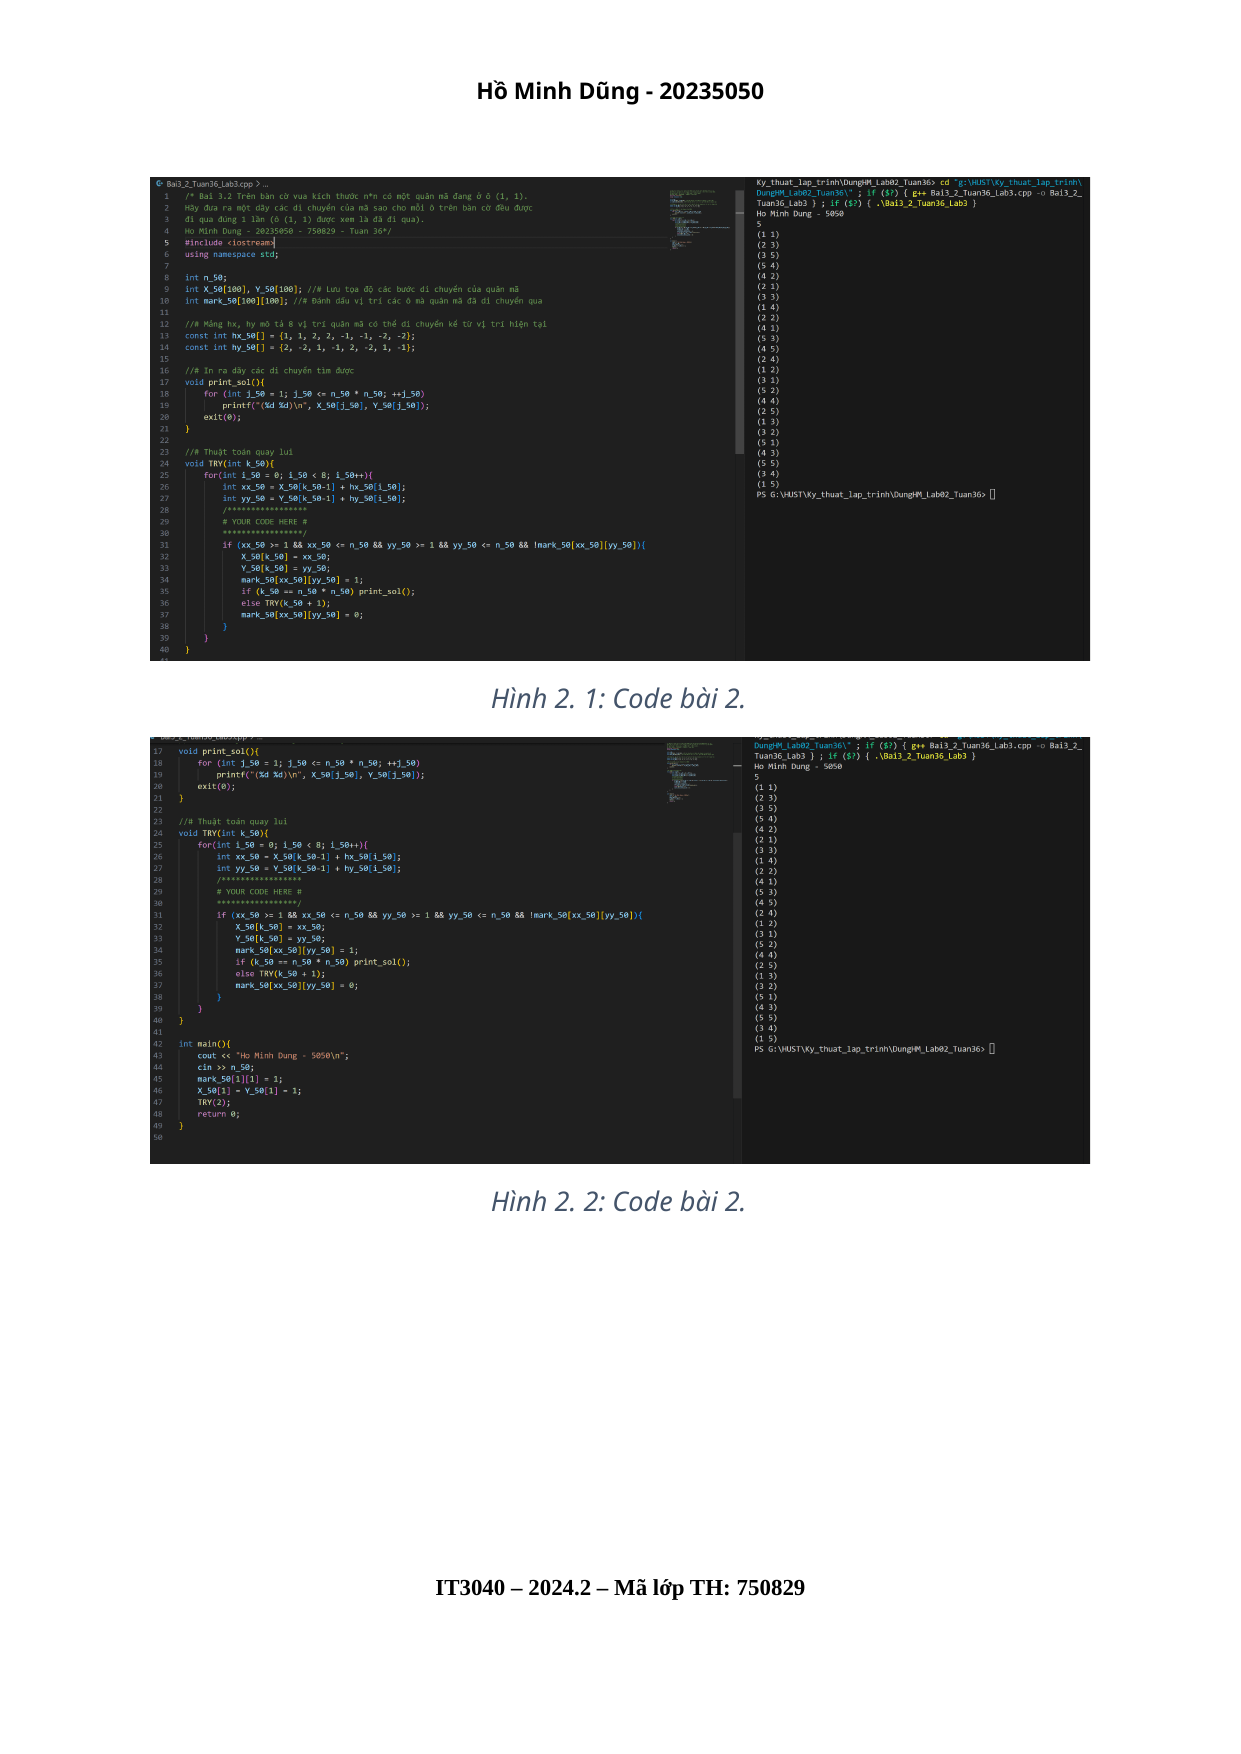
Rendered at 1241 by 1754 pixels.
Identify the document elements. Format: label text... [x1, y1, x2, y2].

text Hình 2. 2: Code bài 2. [150, 1183, 1090, 1220]
picture [150, 737, 1091, 1164]
picture [150, 177, 1091, 661]
text Hình 2. 1: Code bài 2. [150, 679, 1090, 716]
